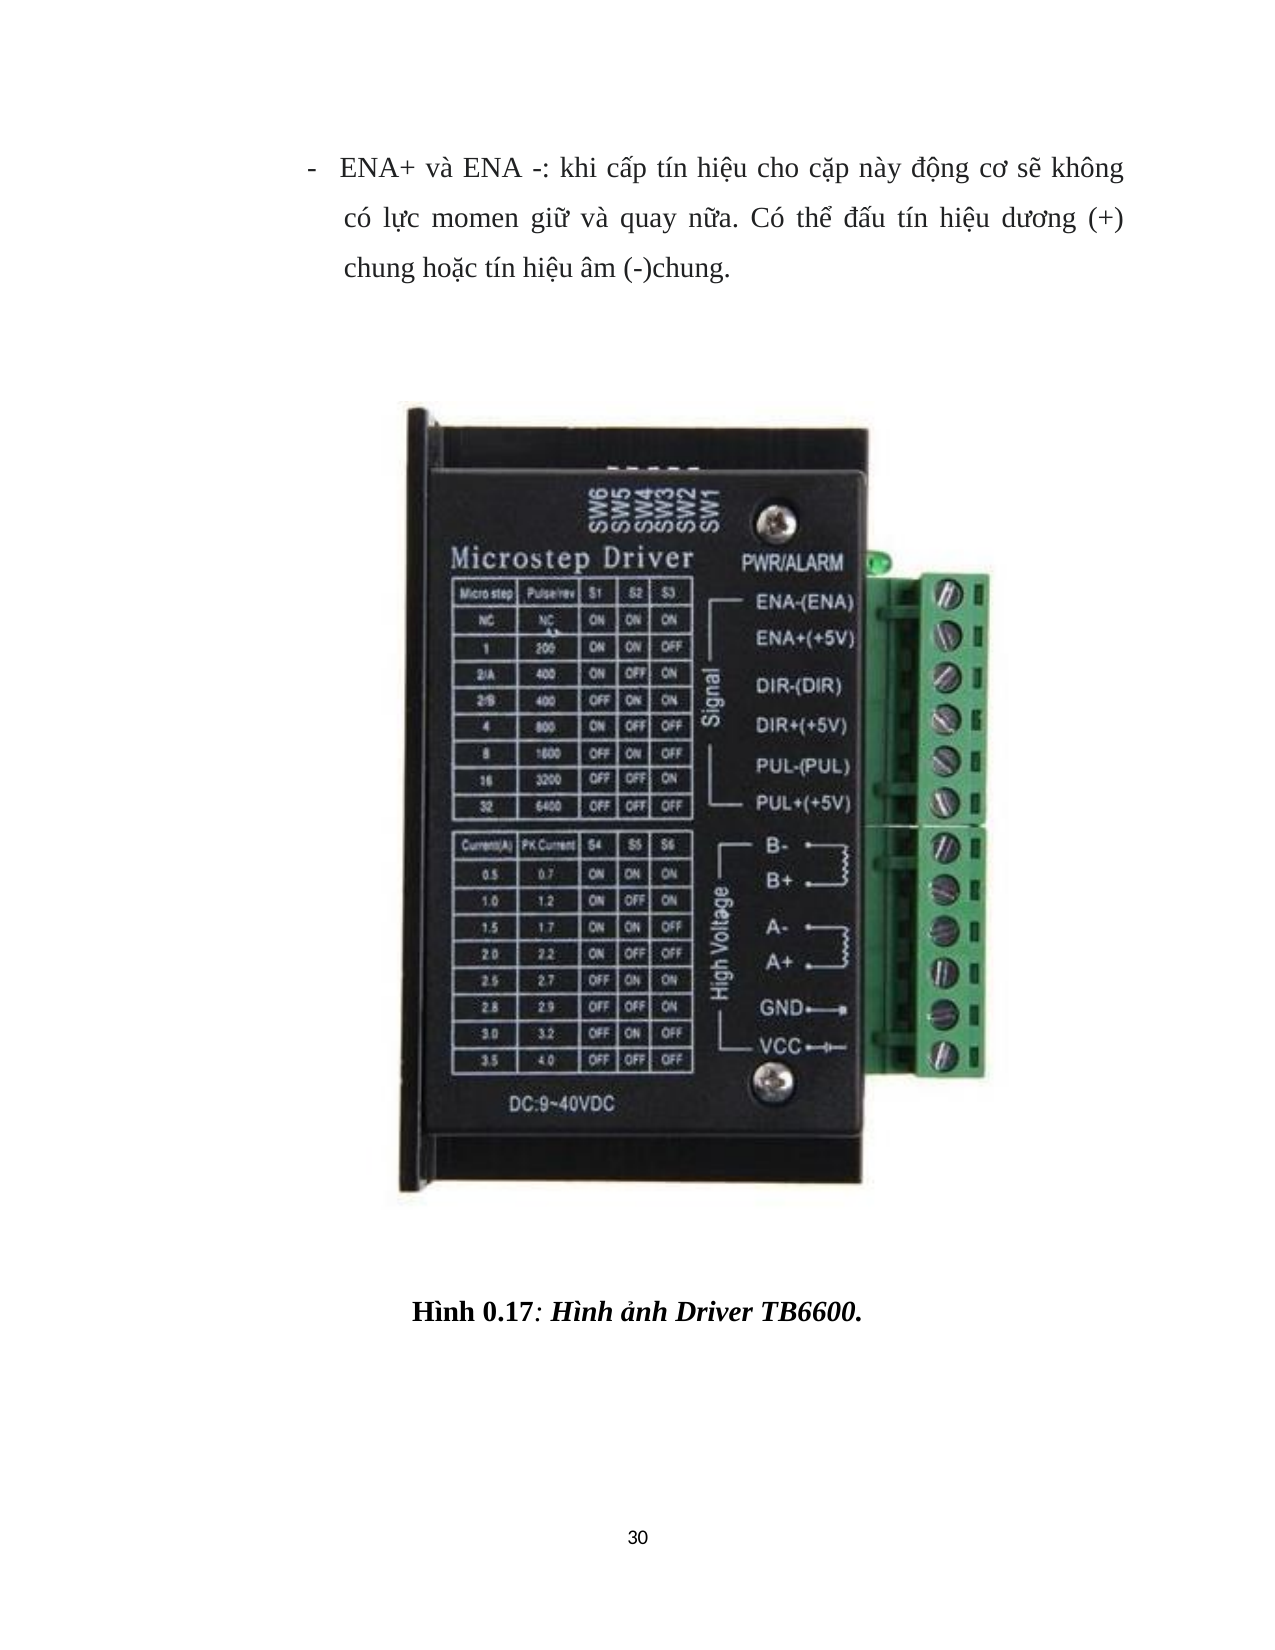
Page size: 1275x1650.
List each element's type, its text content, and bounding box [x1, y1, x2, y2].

list ENA+ và ENA -: khi cấp tín hiệu cho cặp này động cơ sẽ không có lực momen giữ và quay nữa. Có thể đấu tín hiệu dương (+) chung hoặc tín hiệu âm (-)chung. [307, 150, 1125, 284]
picture [338, 401, 1031, 1210]
